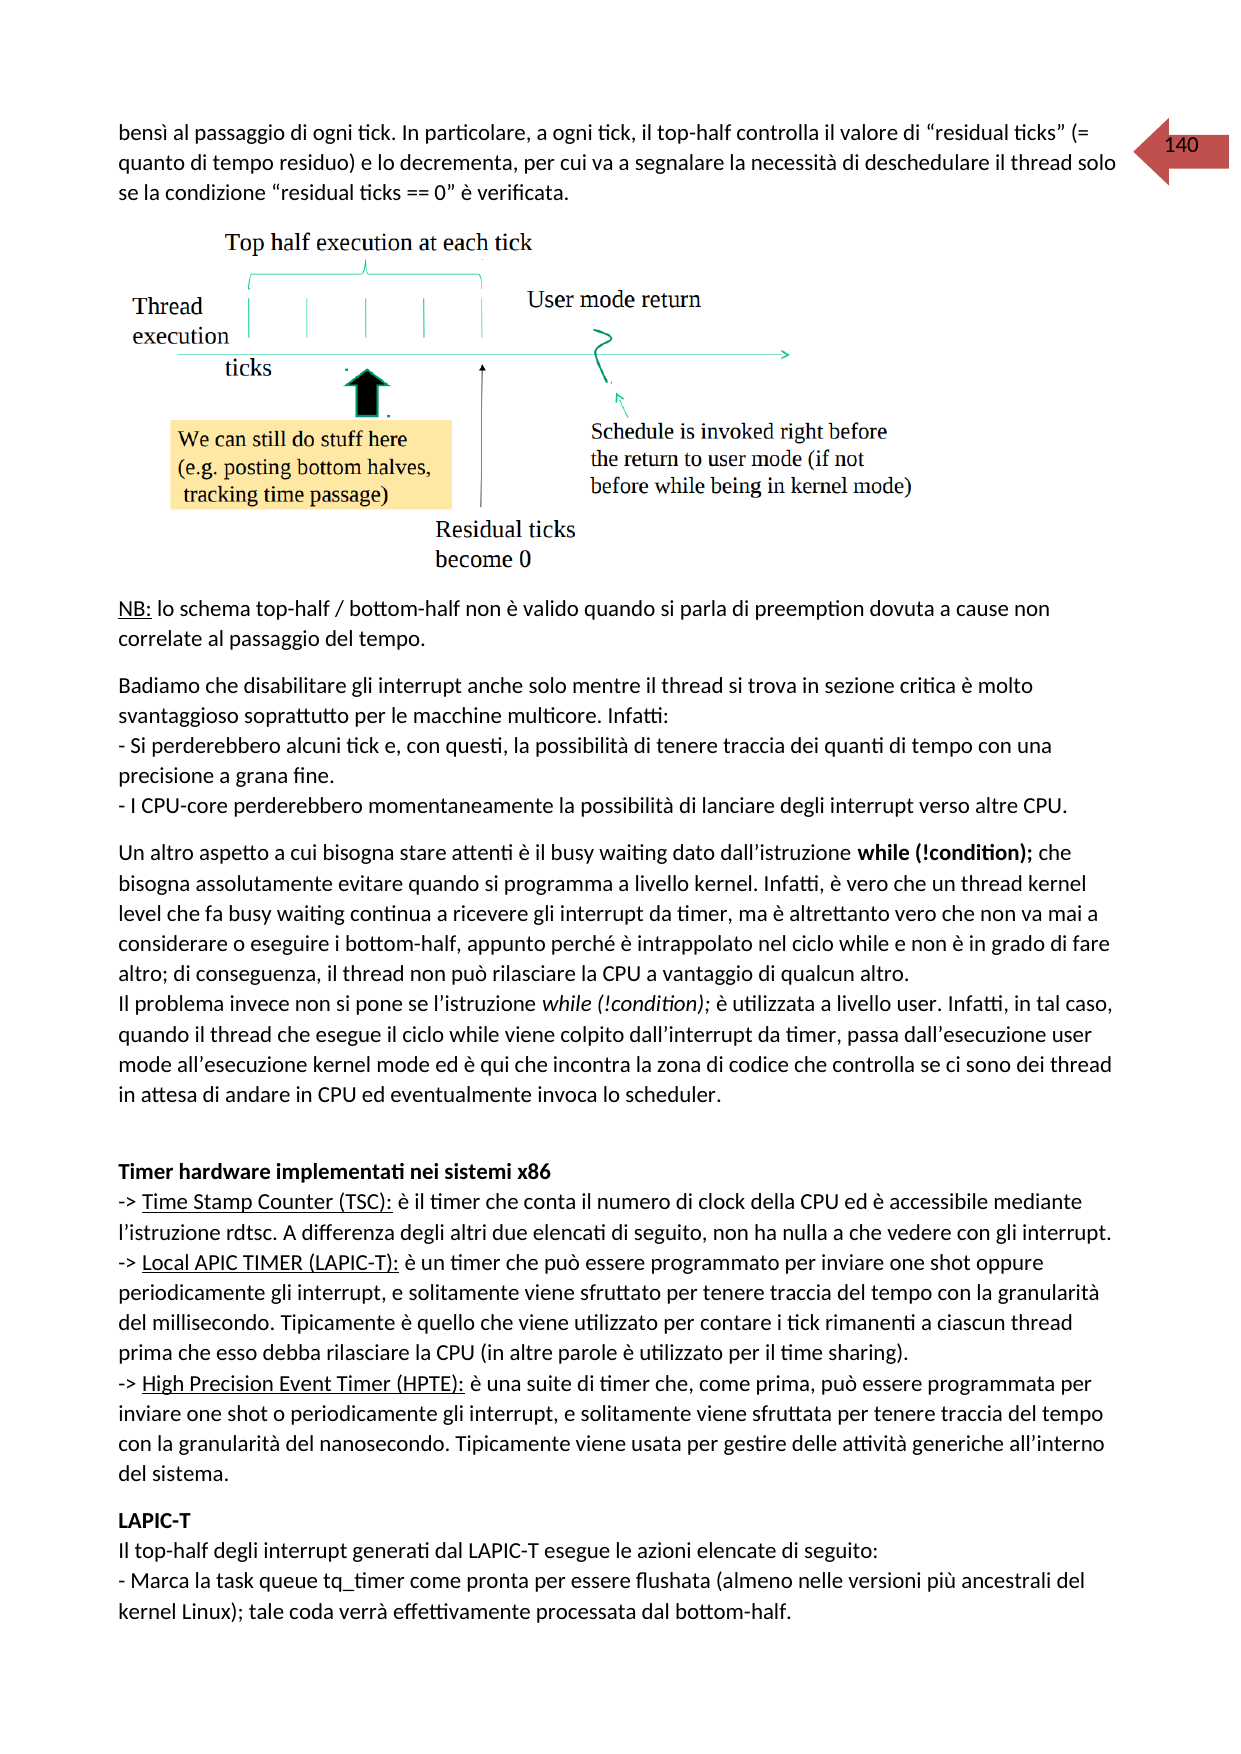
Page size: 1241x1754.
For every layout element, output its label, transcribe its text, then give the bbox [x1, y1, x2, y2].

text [118, 1506, 1122, 1625]
text Timer hardware implementati nei sistemi x86 -> Time Stamp Counter (TSC): è il timer che conta il numero di clock della CPU ed è accessibile mediante l’istruzione rdtsc. A differenza degli altri due elencati di seguito, non ha nulla a che vedere con gli interrupt. -> Local APIC TIMER (LAPIC-T): è un timer che può essere programmato per inviare one shot oppure periodicamente gli interrupt, e solitamente viene sfruttato per tenere traccia del tempo con la granularità del millisecondo. Tipicamente è quello che viene utilizzato per contare i tick rimanenti a ciascun thread prima che esso debba rilasciare la CPU (in altre parole è utilizzato per il time sharing). -> High Precision Event Timer (HPTE): è una suite di timer che, come prima, può essere programmata per inviare one shot o periodicamente gli interrupt, e solitamente viene sfruttata per tenere traccia del tempo con la granularità del nanosecondo. Tipicamente viene usata per gestire delle attività generiche all’interno del sistema. [118, 1127, 1122, 1487]
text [118, 118, 1122, 207]
text Badiamo che disabilitare gli interrupt anche solo mentre il thread si trova in sezione critica è molto svantaggioso soprattutto per le macchine multicore. Infatti: - Si perderebbero alcuni tick e, con questi, la possibilità di tenere traccia dei quanti di tempo con una precisione a grana fine. - I CPU-core perderebbero momentaneamente la possibilità di lanciare degli interrupt verso altre CPU. [118, 671, 1122, 820]
text NB: lo schema top-half / bottom-half non è valido quando si parla di preemption dovuta a cause non correlate al passaggio del tempo. [118, 594, 1122, 652]
picture [118, 225, 929, 575]
text Un altro aspetto a cui bisogna stare attenti è il busy waiting dato dall’istruzione while (!condition); che bisogna assolutamente evitare quando si programma a livello kernel. Infatti, è vero che un thread kernel level che fa busy waiting continua a ricevere gli interrupt da timer, ma è altrettanto vero che non va mai a considerare o eseguire i bottom-half, appunto perché è intrappolato nel ciclo while e non è in grado di fare altro; di conseguenza, il thread non può rilasciare la CPU a vantaggio di qualcun altro. Il problema invece non si pone se l’istruzione while (!condition); è utilizzata a livello user. Infatti, in tal caso, quando il thread che esegue il ciclo while viene colpito dall’interrupt da timer, passa dall’esecuzione user mode all’esecuzione kernel mode ed è qui che incontra la zona di codice che controlla se ci sono dei thread in attesa di andare in CPU ed eventualmente invoca lo scheduler. [118, 838, 1122, 1108]
